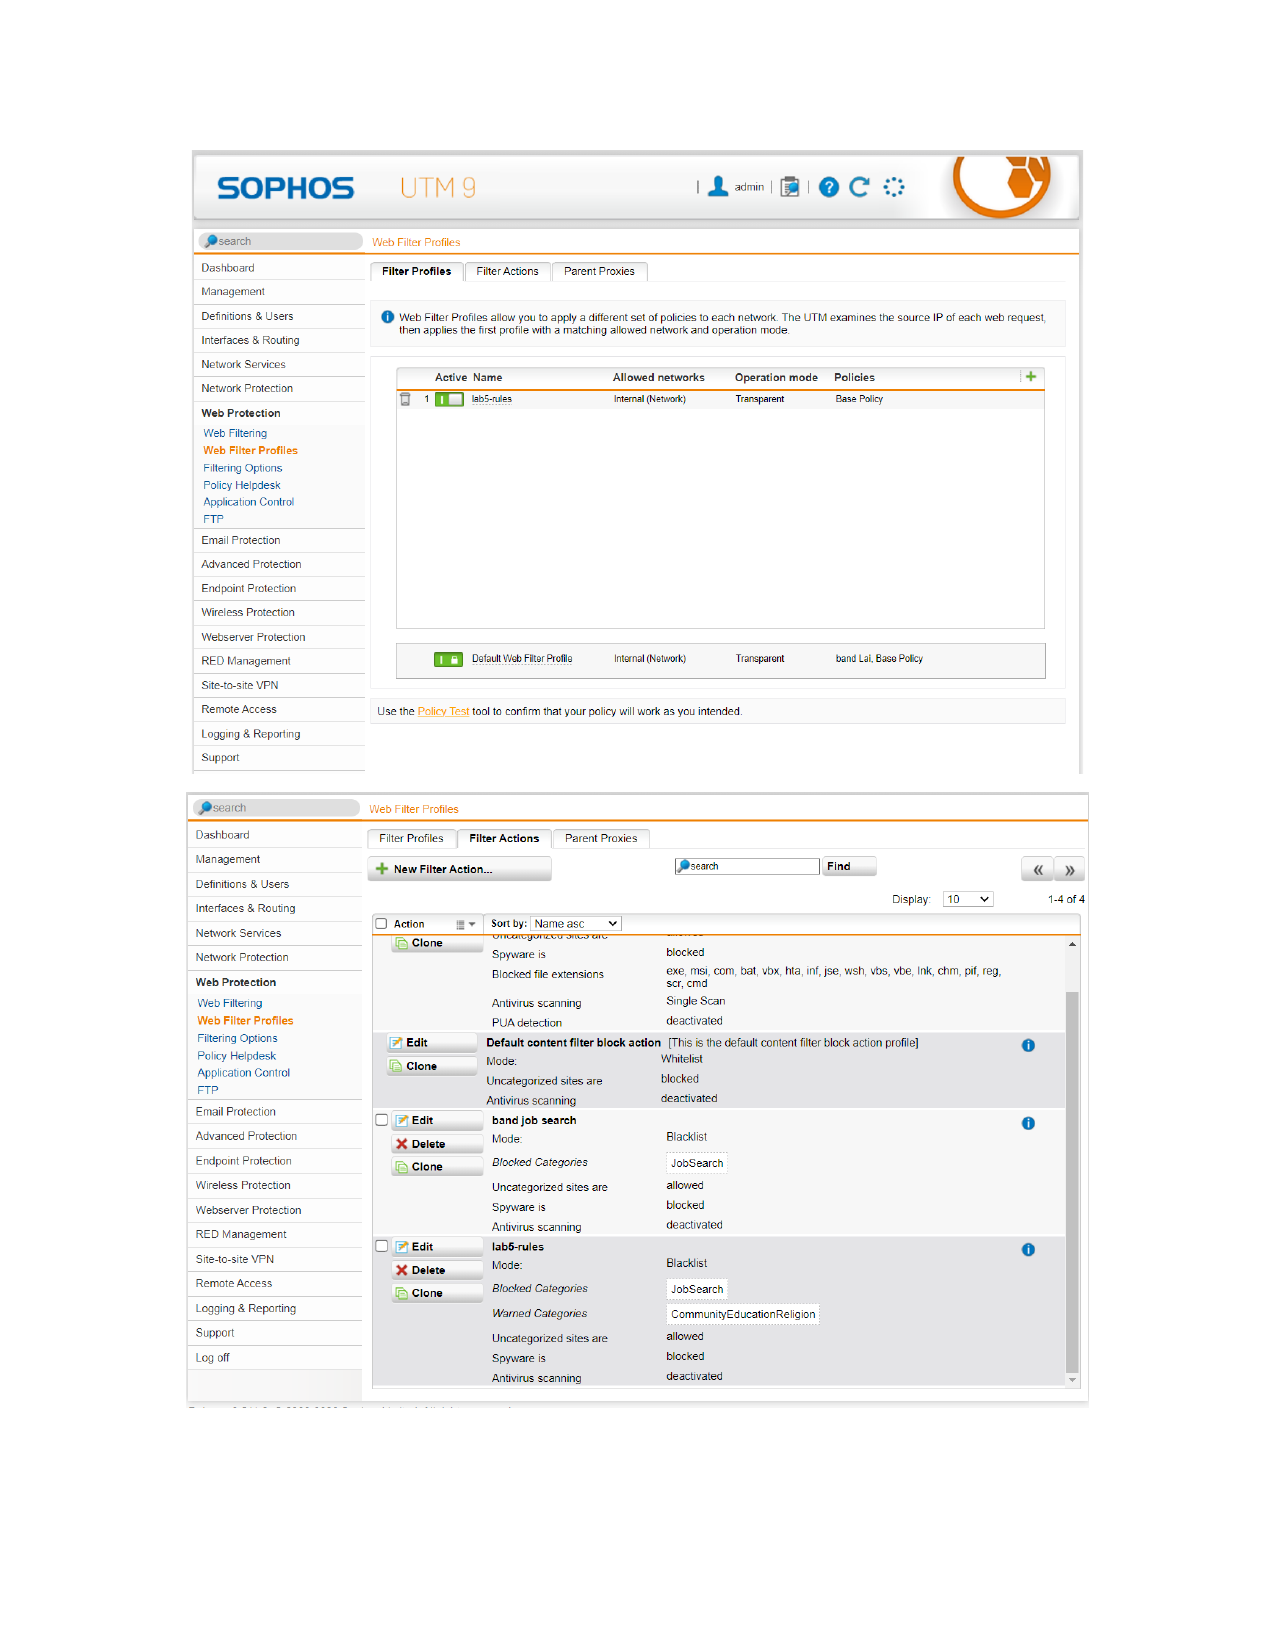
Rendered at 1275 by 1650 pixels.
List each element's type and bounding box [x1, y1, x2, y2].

picture [186, 792, 1089, 1408]
picture [191, 150, 1084, 774]
